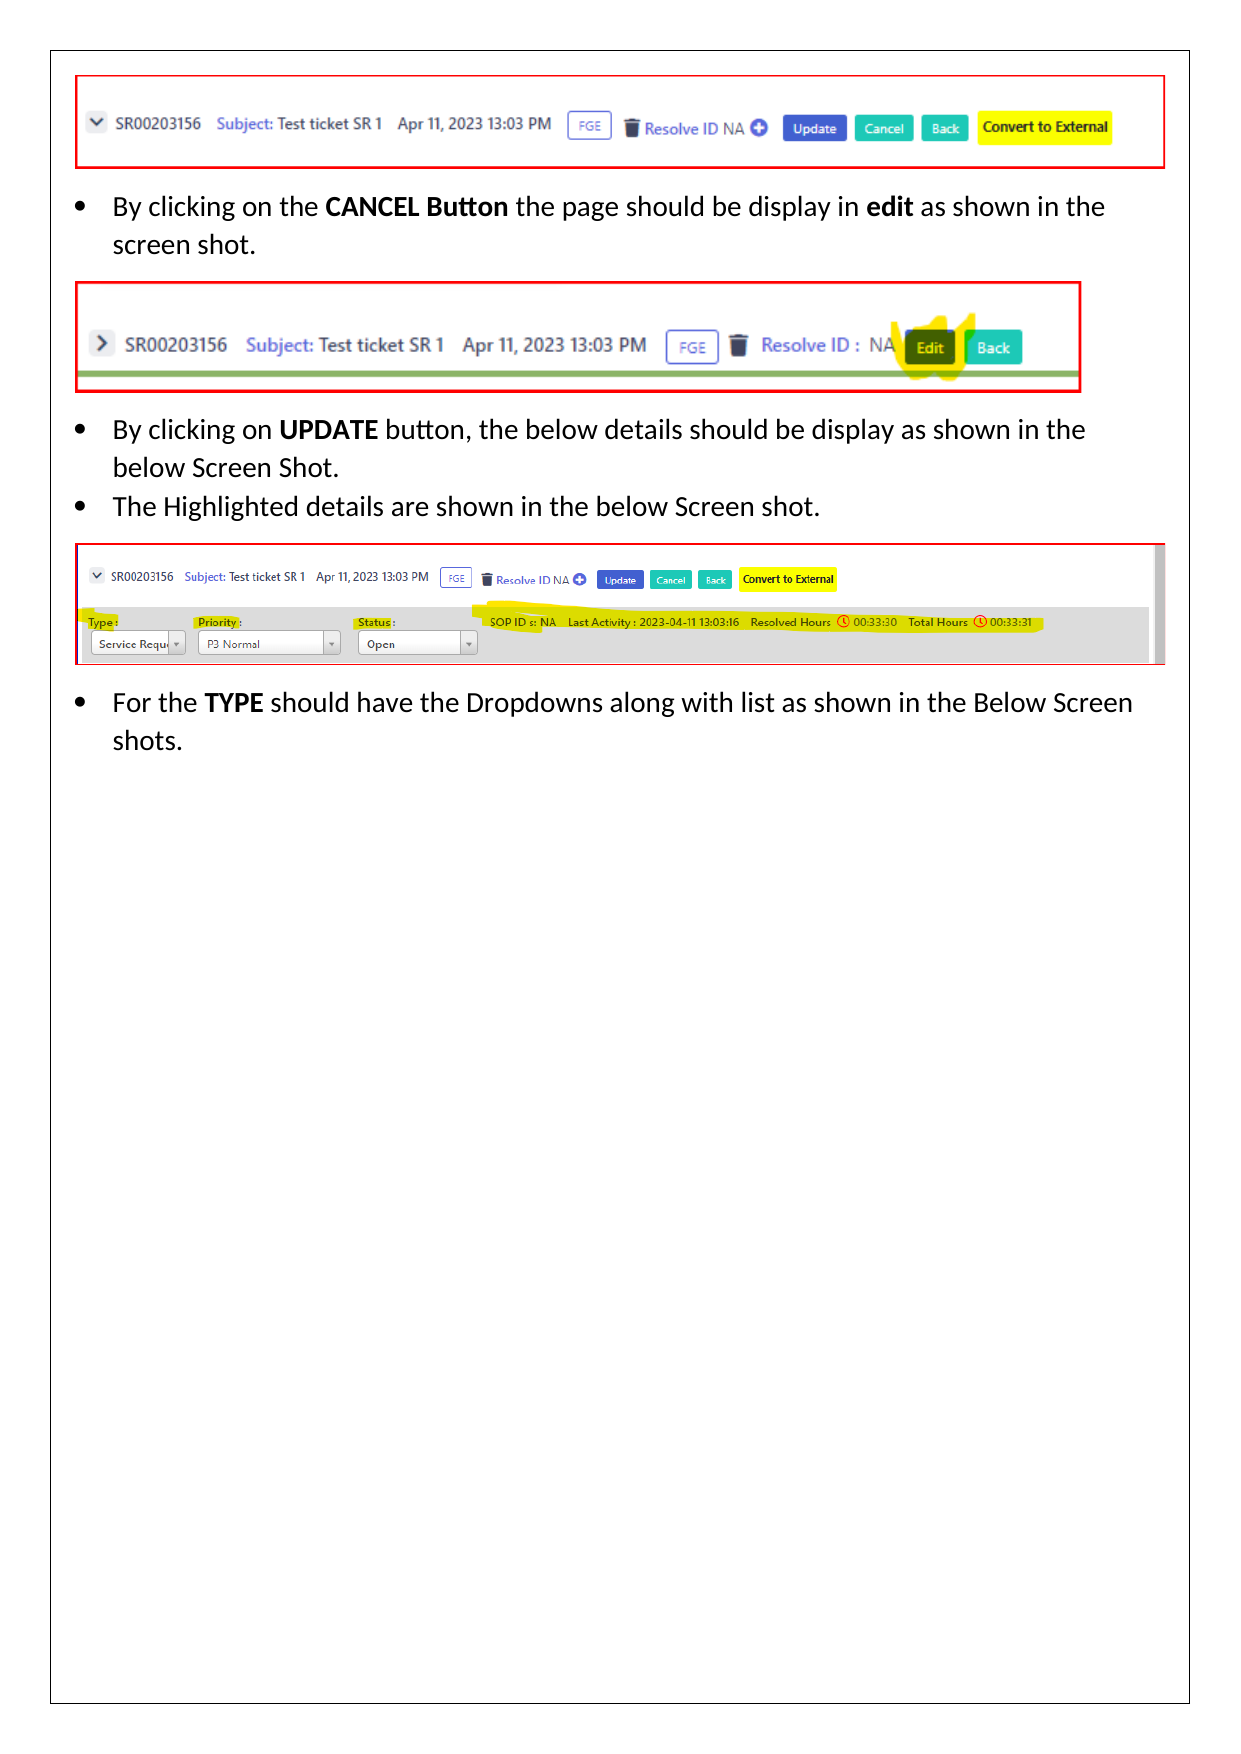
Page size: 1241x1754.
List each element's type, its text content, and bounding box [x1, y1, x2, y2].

picture [75, 543, 1166, 665]
list The Highlighted details are shown in the below Screen shot. [75, 488, 1165, 524]
list For the TYPE should have the Dropdowns along with list as shown in the Below Screen shots. [75, 684, 1165, 758]
picture [75, 281, 1082, 393]
picture [75, 75, 1166, 169]
list By clicking on UPDATE button, the below details should be display as shown in the below Screen Shot. [75, 411, 1165, 485]
list By clicking on the CANCEL Button the page should be display in edit as shown in the screen shot. [75, 188, 1165, 262]
